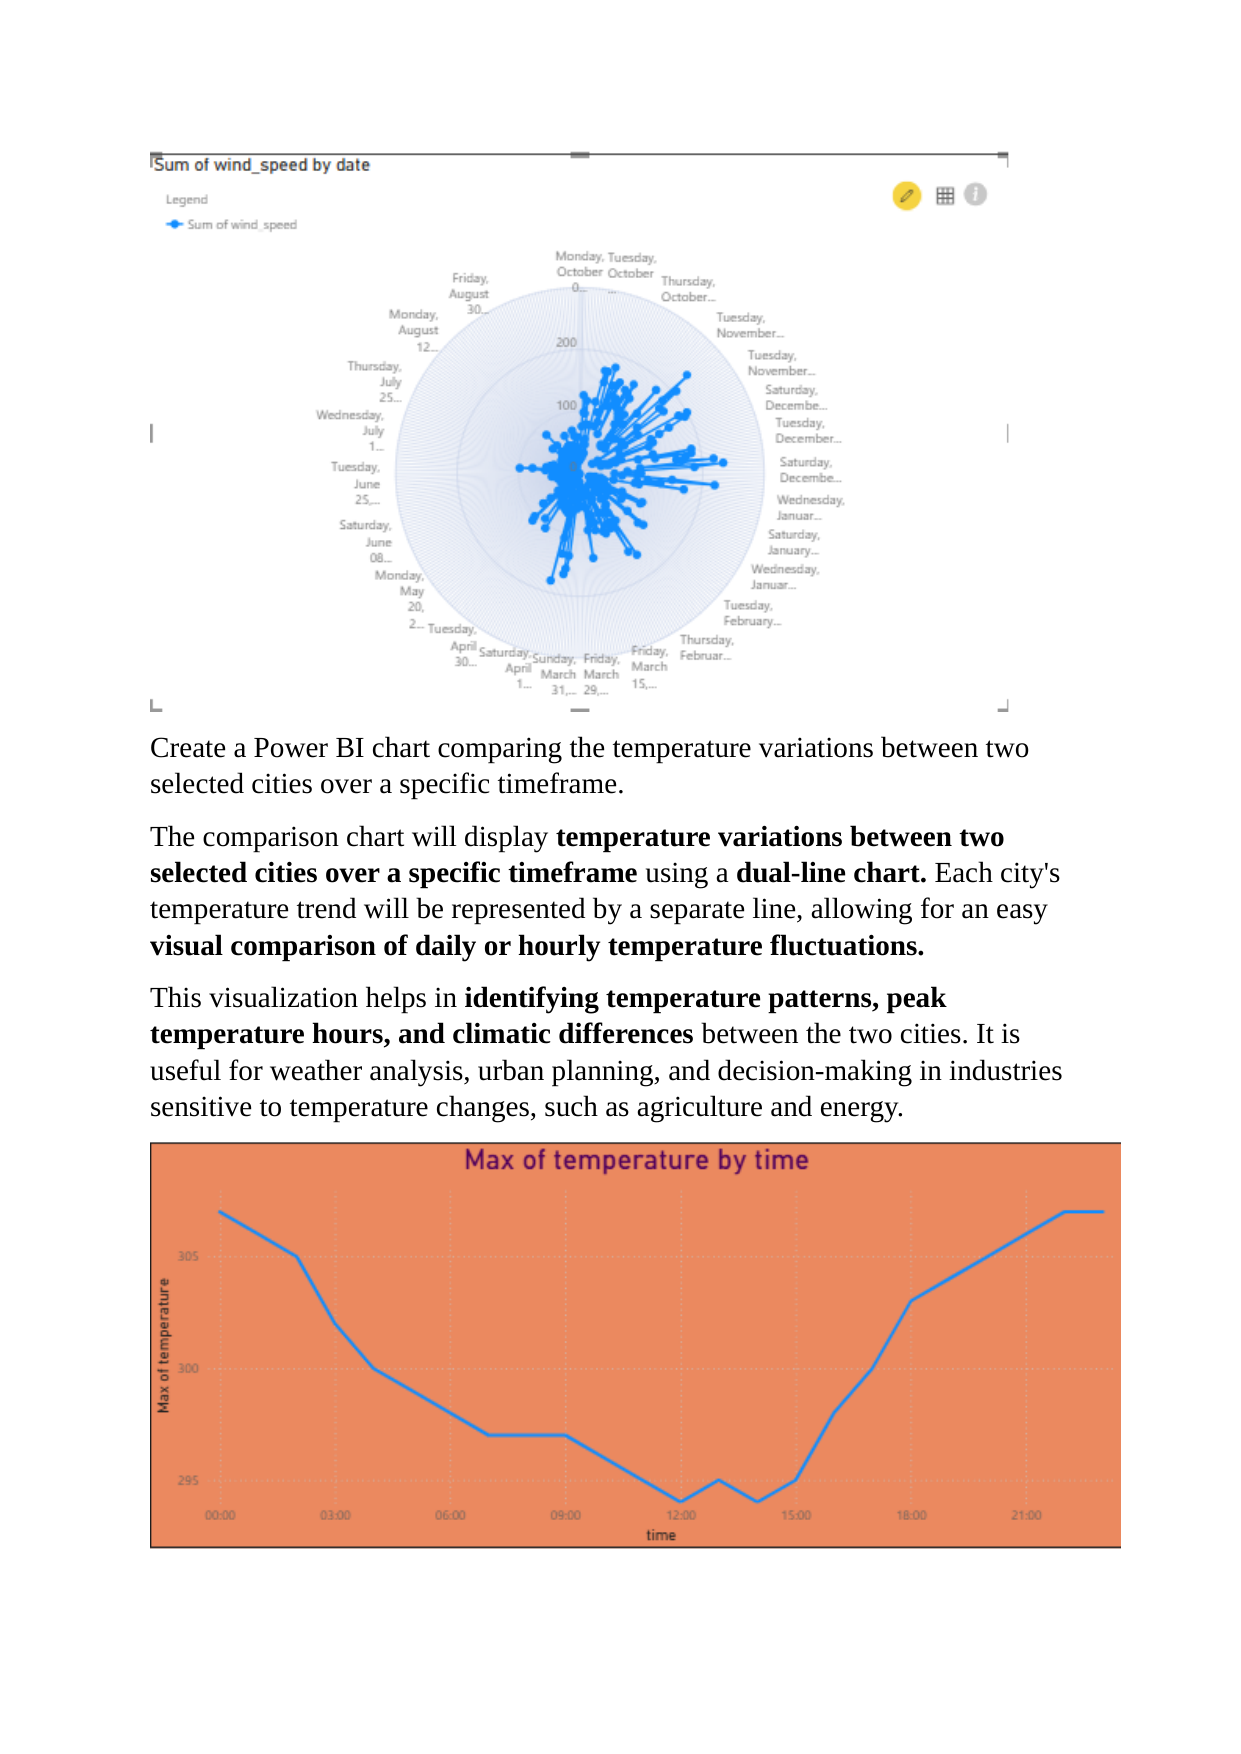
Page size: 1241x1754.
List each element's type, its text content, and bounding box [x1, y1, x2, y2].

text Create a Power BI chart comparing the temperature variations between two selected cities over a specific timeframe. [150, 730, 1090, 800]
text The comparison chart will display temperature variations between two selected cities over a specific timeframe using a dual-line chart. Each city's temperature trend will be represented by a separate line, allowing for an easy visual comparison of daily or hourly temperature fluctuations. [150, 819, 1090, 961]
text This visualization helps in identifying temperature patterns, peak temperature hours, and climatic differences between the two cities. It is useful for weather analysis, urban planning, and decision-making in industries sensitive to temperature changes, such as agriculture and energy. [150, 980, 1090, 1122]
